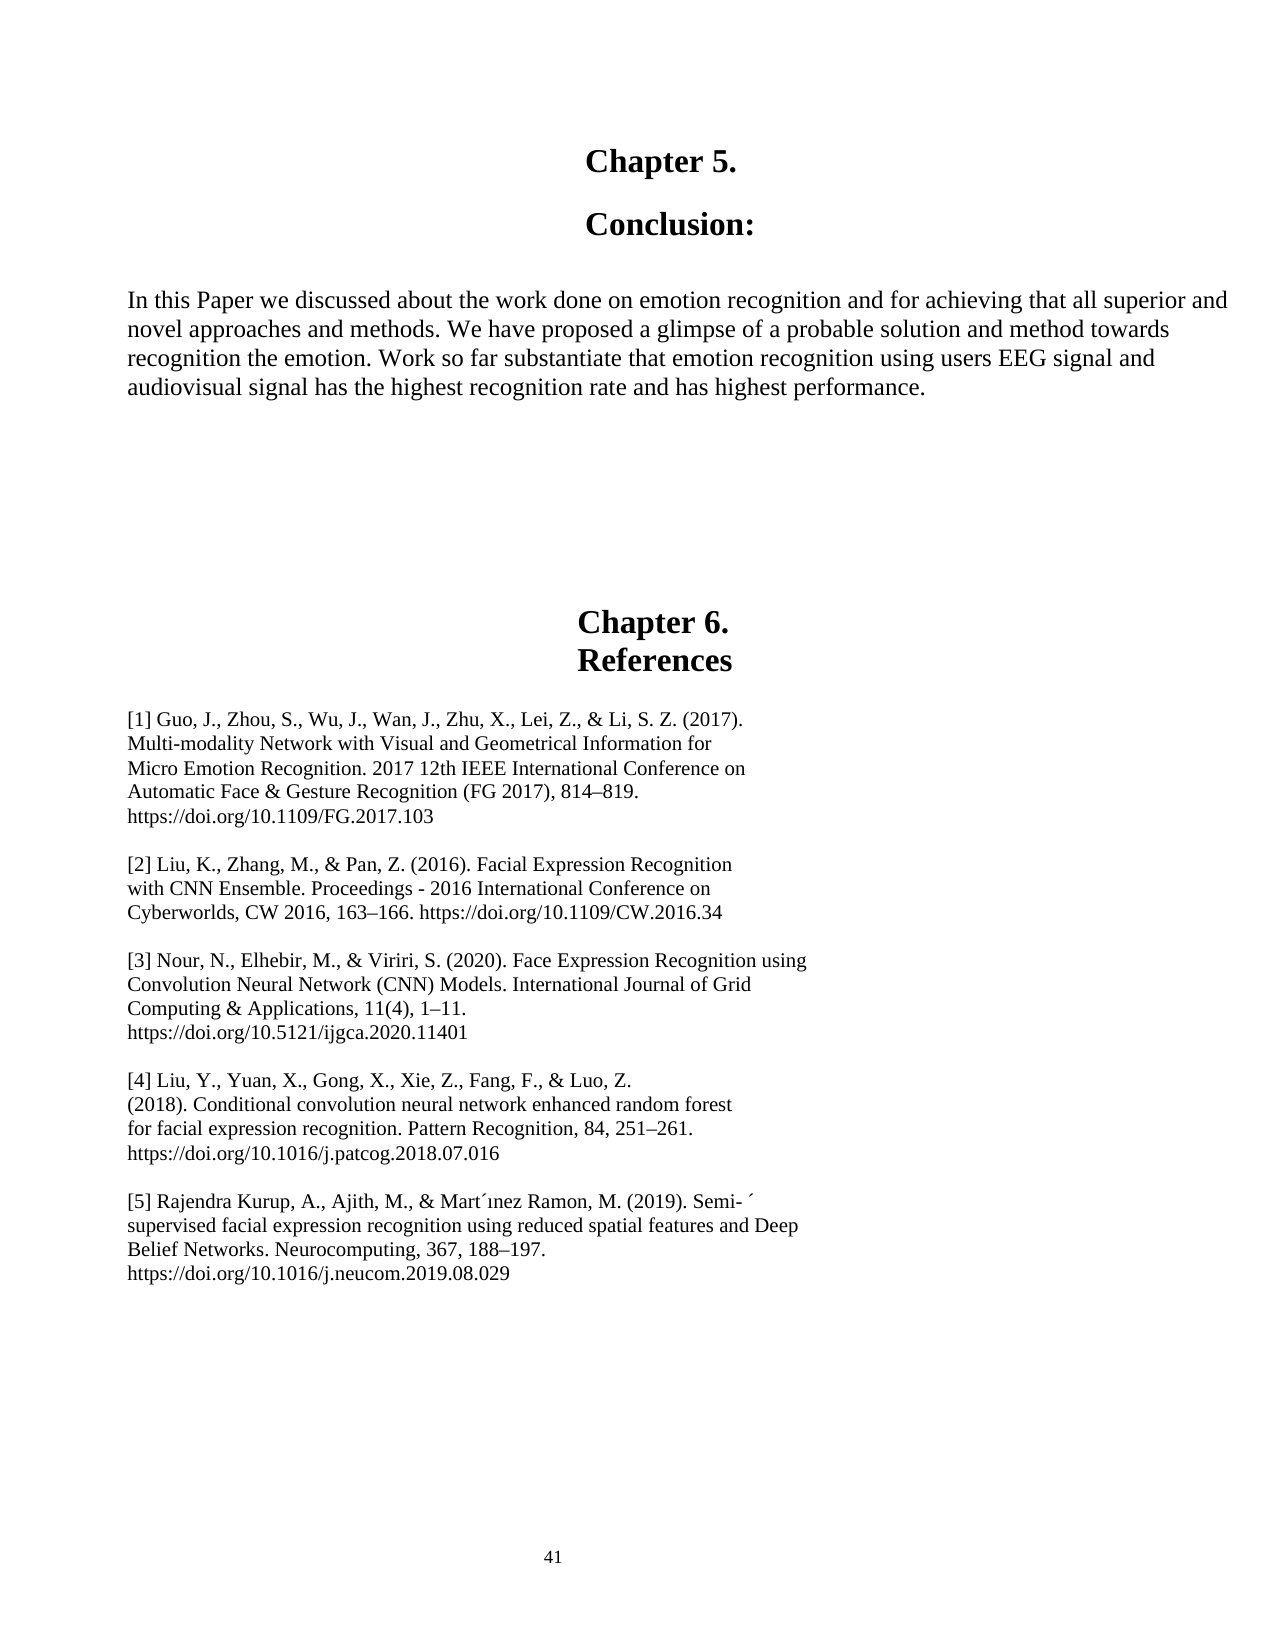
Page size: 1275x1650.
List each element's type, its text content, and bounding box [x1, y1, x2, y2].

subtitle Conclusion: [150, 204, 1260, 242]
text [4] Liu, Y., Yuan, X., Gong, X., Xie, Z., Fang, F., & Luo, Z. [127, 1068, 1260, 1092]
text Computing & Applications, 11(4), 1–11. [127, 996, 1260, 1020]
text [1] Guo, J., Zhou, S., Wu, J., Wan, J., Zhu, X., Lei, Z., & Li, S. Z. (2017). [127, 707, 1260, 731]
text with CNN Ensemble. Proceedings - 2016 International Conference on [127, 876, 1260, 900]
text https://doi.org/10.1016/j.neucom.2019.08.029 [127, 1261, 1260, 1285]
text https://doi.org/10.1109/FG.2017.103 [127, 803, 1260, 828]
text https://doi.org/10.1016/j.patcog.2018.07.016 [127, 1140, 1260, 1164]
text [2] Liu, K., Zhang, M., & Pan, Z. (2016). Facial Expression Recognition [127, 852, 1260, 876]
text Cyberworlds, CW 2016, 163–166. https://doi.org/10.1109/CW.2016.34 [127, 900, 1260, 924]
subtitle Chapter 5. [150, 142, 1260, 180]
text Multi-modality Network with Visual and Geometrical Information for [127, 731, 1260, 755]
text [3] Nour, N., Elhebir, M., & Viriri, S. (2020). Face Expression Recognition using [127, 948, 1260, 972]
text Chapter 6. [502, 602, 1260, 640]
text Convolution Neural Network (CNN) Models. International Journal of Grid [127, 972, 1260, 996]
text References [502, 640, 1260, 678]
text [5] Rajendra Kurup, A., Ajith, M., & Mart´ınez Ramon, M. (2019). Semi- ´ [127, 1188, 1260, 1213]
text (2018). Conditional convolution neural network enhanced random forest [127, 1092, 1260, 1116]
text supervised facial expression recognition using reduced spatial features and Deep [127, 1213, 1260, 1237]
text https://doi.org/10.5121/ijgca.2020.11401 [127, 1020, 1260, 1044]
text for facial expression recognition. Pattern Recognition, 84, 251–261. [127, 1116, 1260, 1140]
text Automatic Face & Gesture Recognition (FG 2017), 814–819. [127, 779, 1260, 803]
text Micro Emotion Recognition. 2017 12th IEEE International Conference on [127, 755, 1260, 779]
text In this Paper we discussed about the work done on emotion recognition and for achieving that all superior and novel approaches and methods. We have proposed a glimpse of a probable solution and method towards recognition the emotion. Work so far substantiate that emotion recognition using users EEG signal and audiovisual signal has the highest recognition rate and has highest performance. [127, 286, 1260, 401]
text Belief Networks. Neurocomputing, 367, 188–197. [127, 1237, 1260, 1261]
